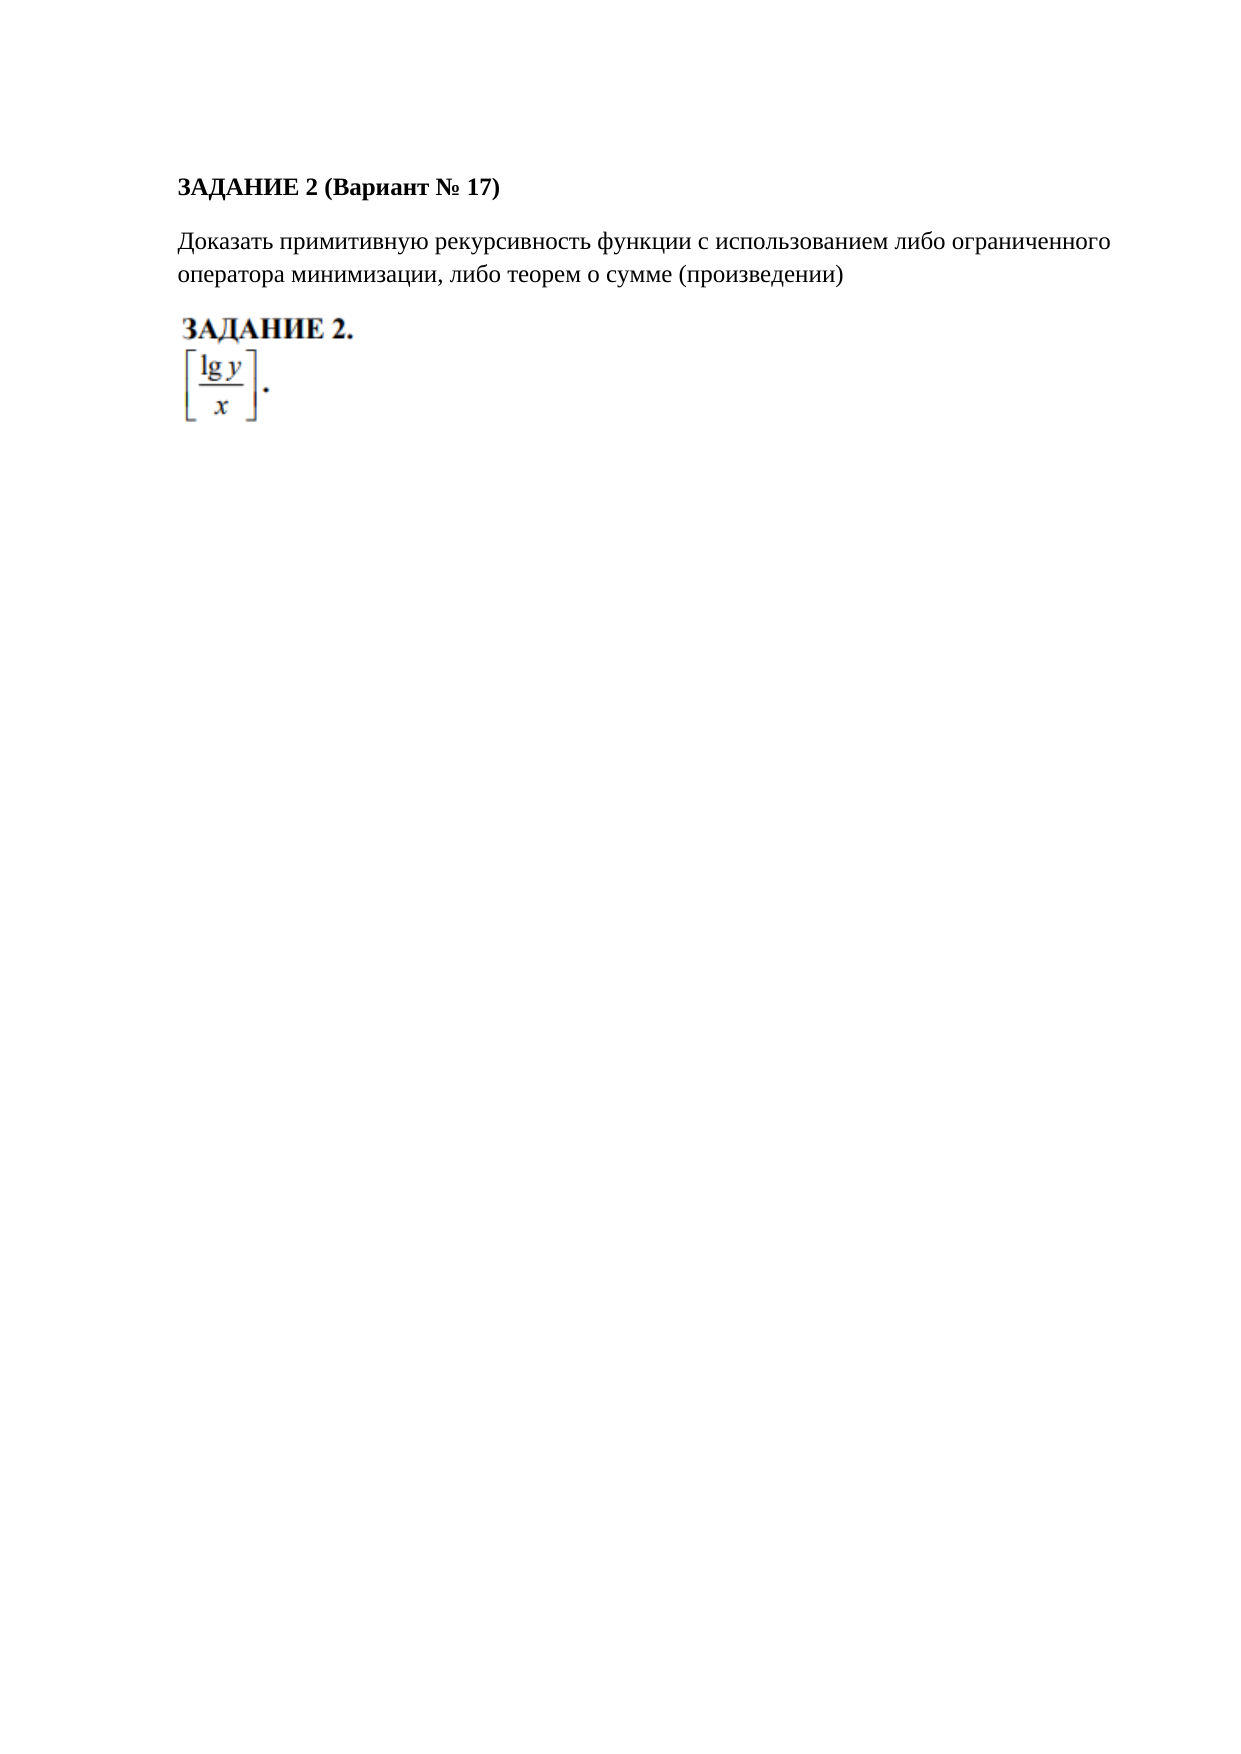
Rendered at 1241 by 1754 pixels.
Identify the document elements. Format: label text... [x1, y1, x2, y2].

text Доказать примитивную рекурсивность функции с использованием либо ограниченного оператора минимизации, либо теорем о сумме (произведении) [177, 226, 1152, 288]
text ЗАДАНИЕ 2 (Вариант № 17) [177, 172, 1152, 201]
picture [177, 312, 368, 433]
